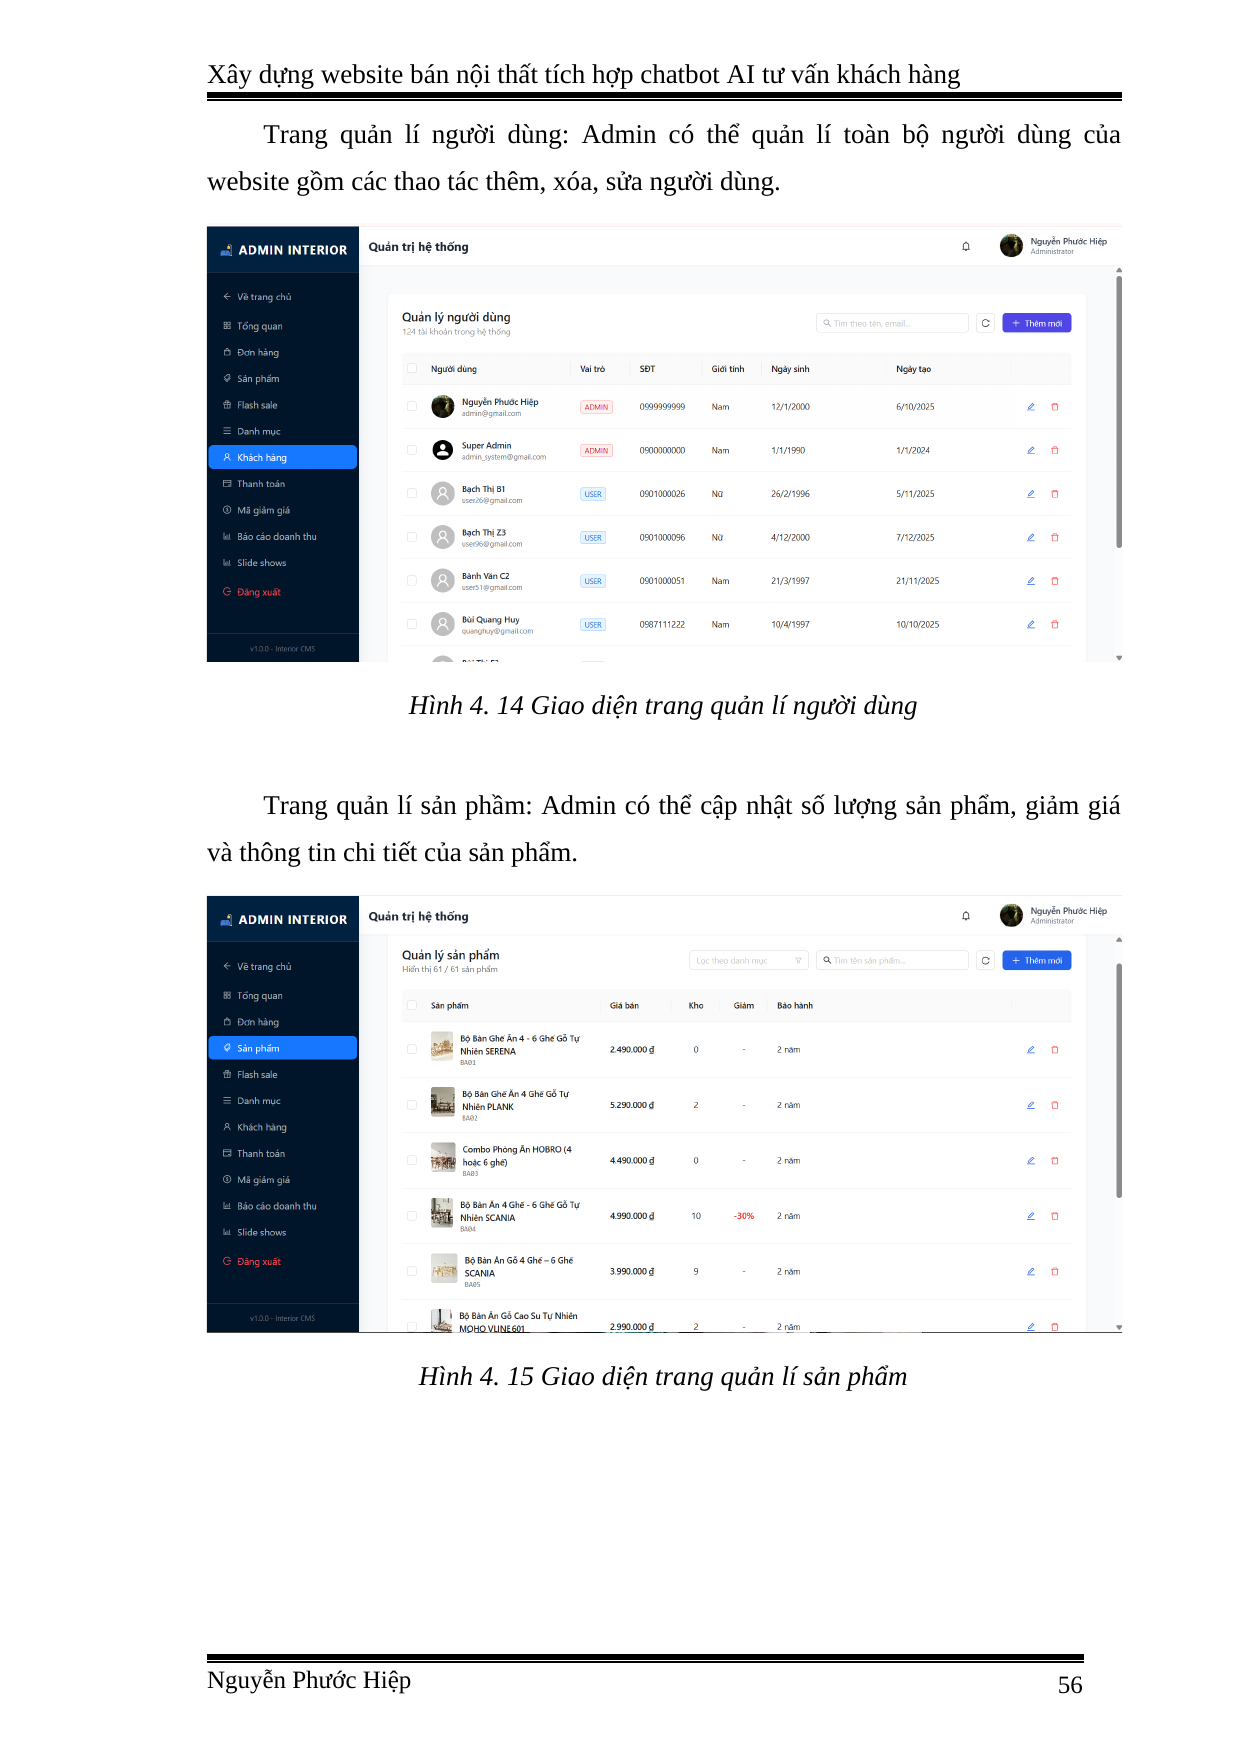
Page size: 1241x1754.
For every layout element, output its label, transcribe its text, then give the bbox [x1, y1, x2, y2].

text Trang quản lí sản phầm: Admin có thể cập nhật số lượng sản phẩm, giảm giá và thông tin chi tiết của sản phẩm. [207, 789, 1122, 867]
picture [206, 223, 1123, 662]
picture [206, 895, 1123, 1333]
text Trang quản lí người dùng: Admin có thể quản lí toàn bộ người dùng của website gồm các thao tác thêm, xóa, sửa người dùng. [207, 118, 1122, 196]
text Hình 4. 15 Giao diện trang quản lí sản phẩm [207, 1360, 1122, 1391]
text Hình 4. 14 Giao diện trang quản lí người dùng [207, 689, 1122, 720]
